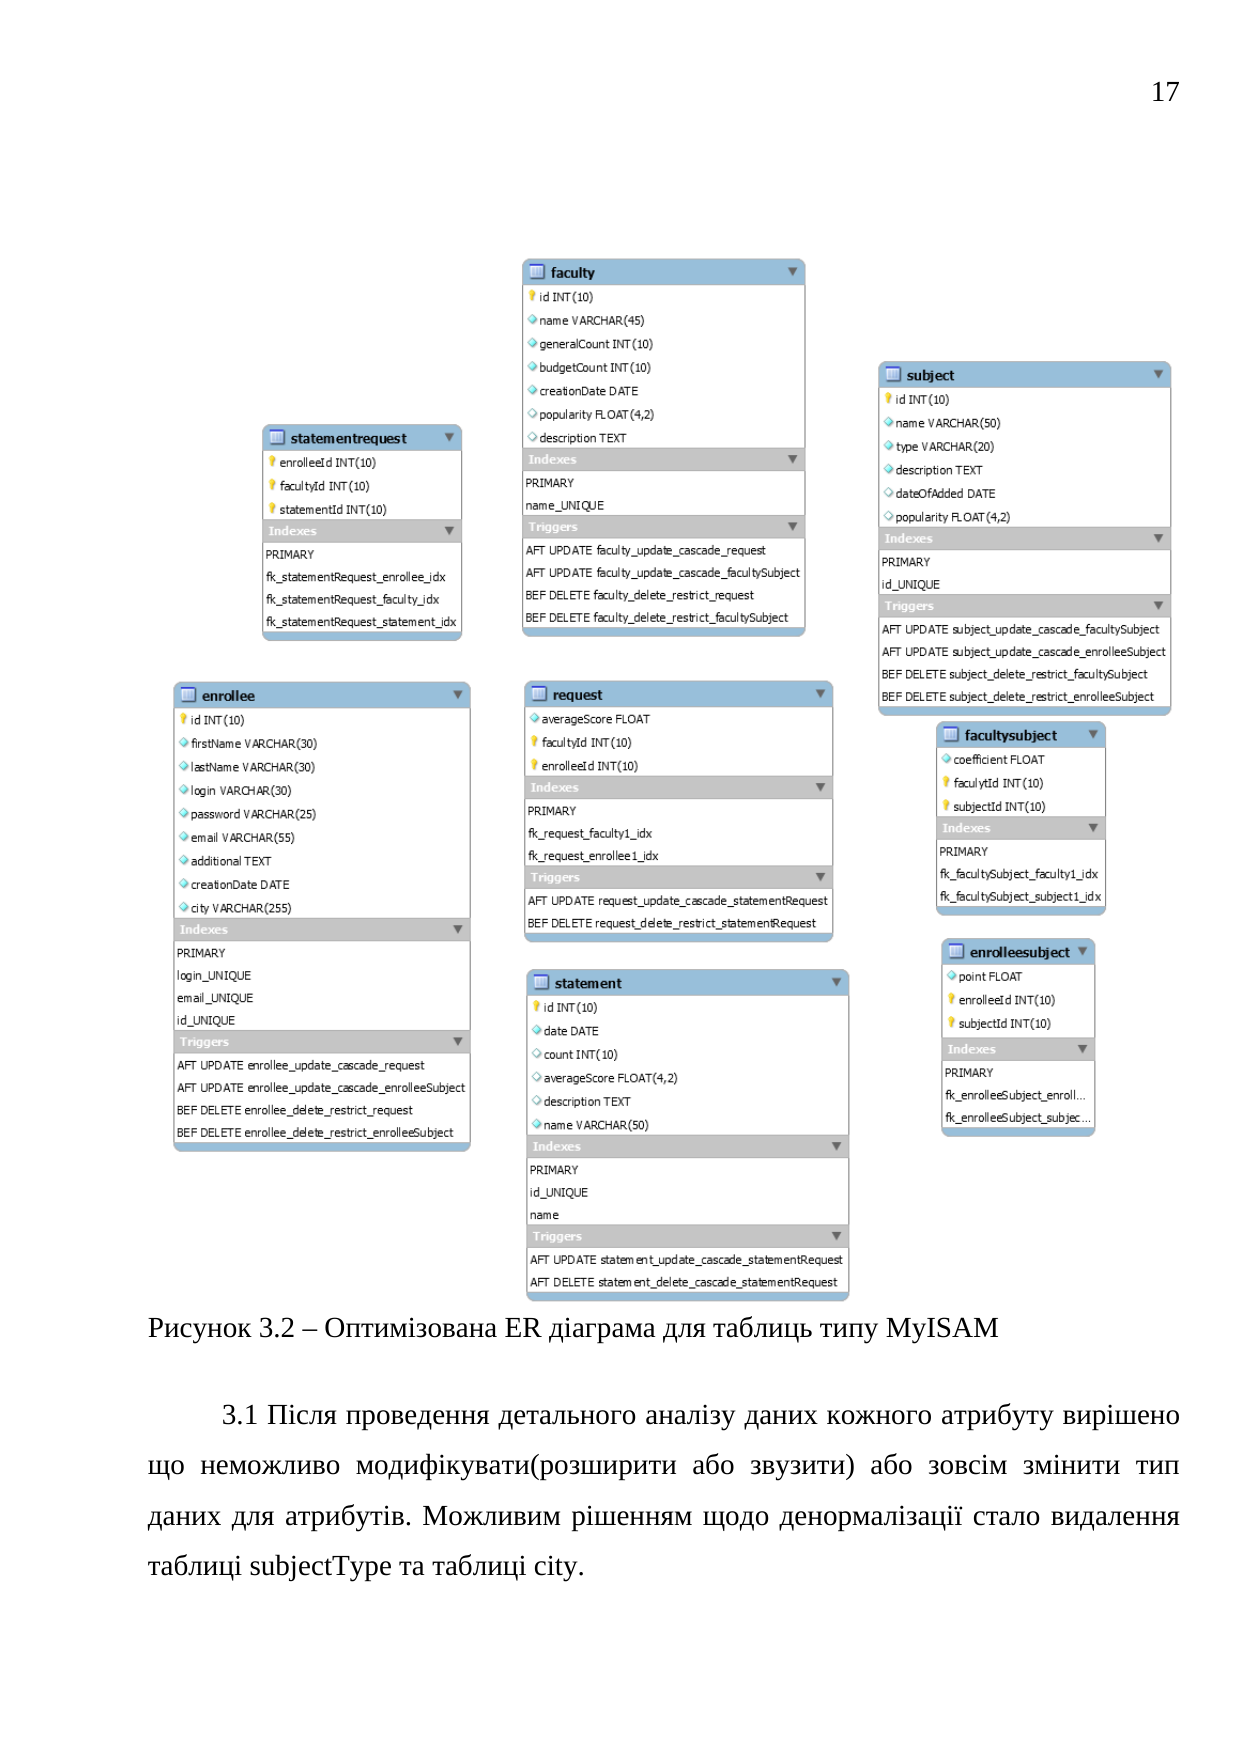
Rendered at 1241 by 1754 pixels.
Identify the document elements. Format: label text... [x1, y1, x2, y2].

text Рисунок 3.2 – Оптимізована ER діаграма для таблиць типу MyISAM [148, 1311, 1181, 1344]
picture [147, 208, 1181, 1311]
text 3.1 Після проведення детального аналізу даних кожного атрибуту вирішено що неможливо модифікувати(розширити або звузити) або зовсім змінити тип даних для атрибутів. Можливим рішенням щодо денормалізації стало видалення таблиці subjectType та таблиці city. [148, 1397, 1181, 1581]
